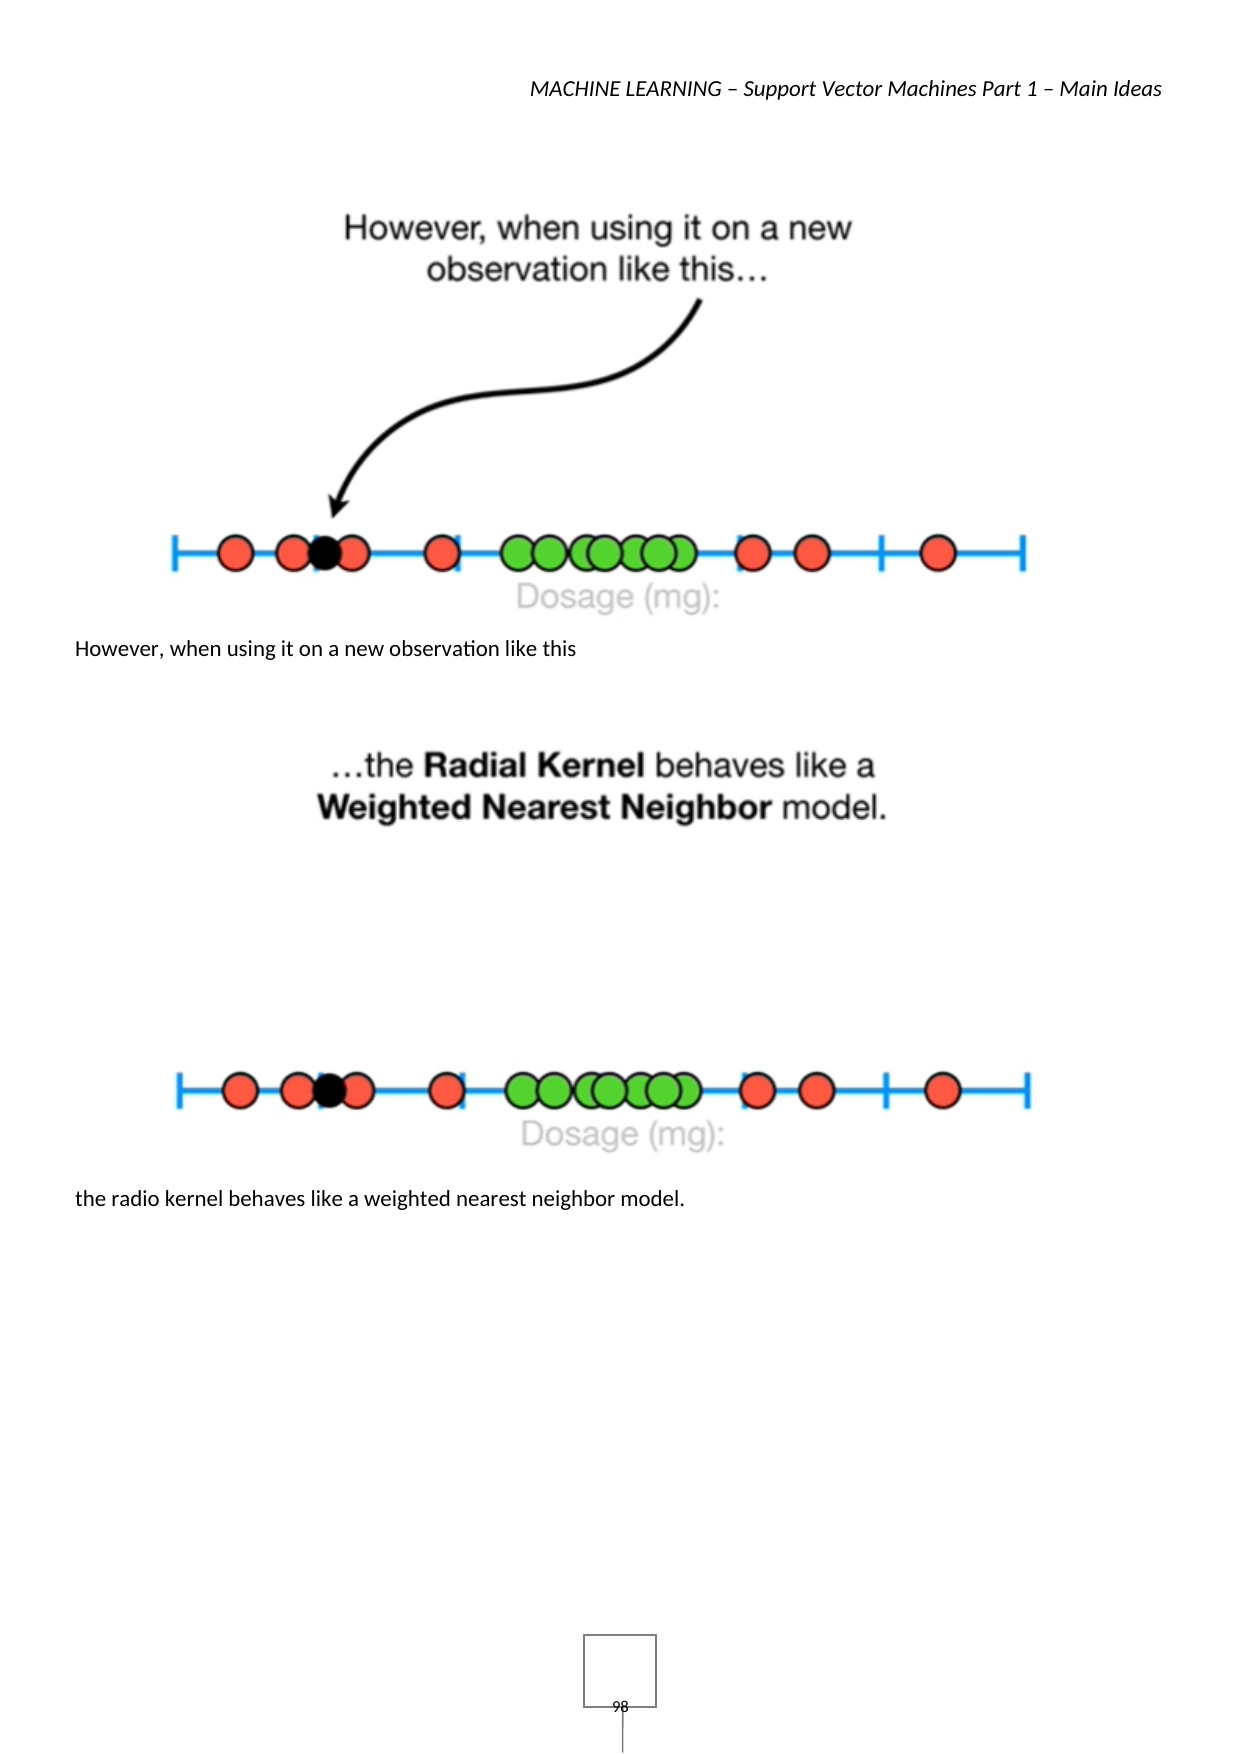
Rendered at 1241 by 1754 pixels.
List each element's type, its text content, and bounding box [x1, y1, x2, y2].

text However, when using it on a new observation like this [75, 634, 1165, 663]
picture [75, 690, 1088, 1185]
text the radio kernel behaves like a weighted nearest neighbor model. [75, 1184, 1165, 1212]
picture [75, 129, 1099, 635]
